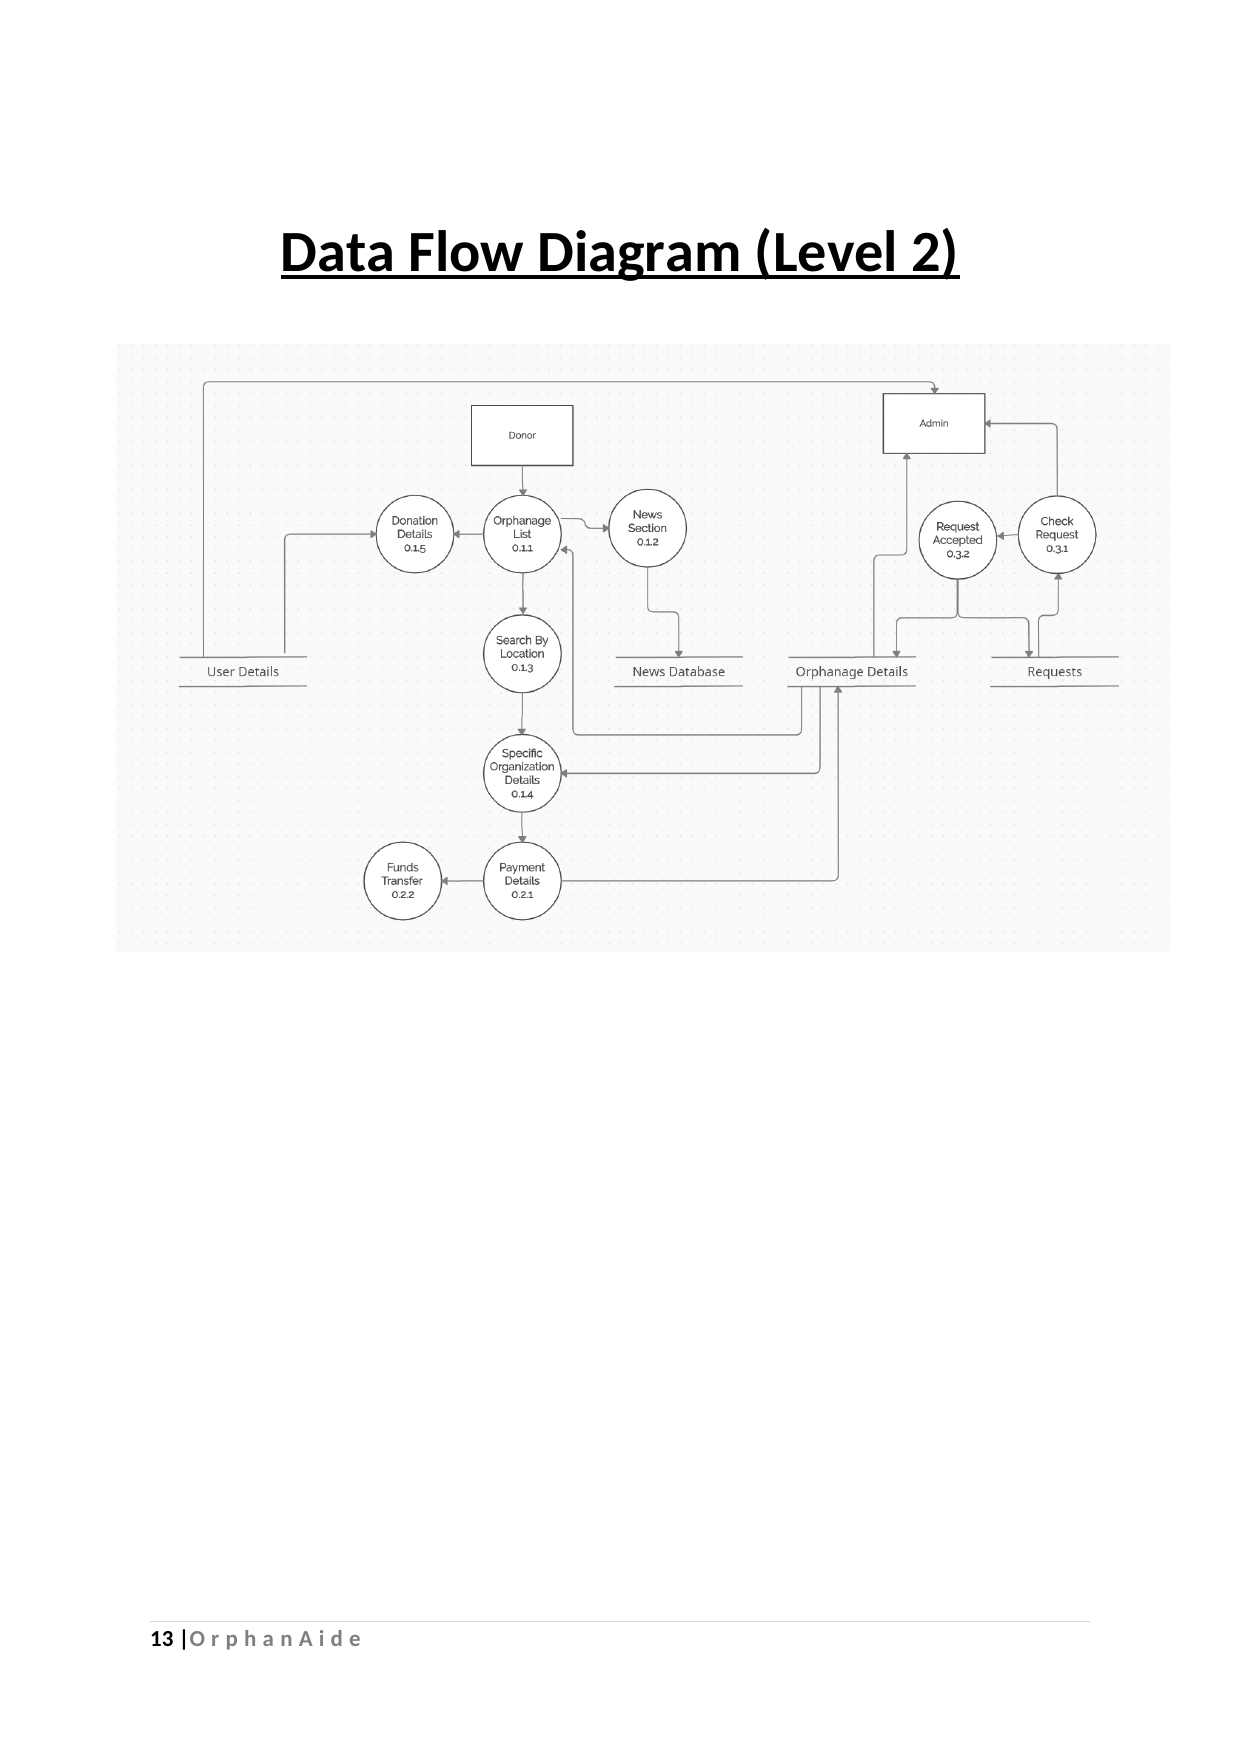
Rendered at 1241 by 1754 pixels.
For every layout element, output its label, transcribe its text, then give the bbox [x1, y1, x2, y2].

text Data Flow Diagram (Level 2) [150, 215, 1090, 286]
picture [116, 344, 1171, 952]
